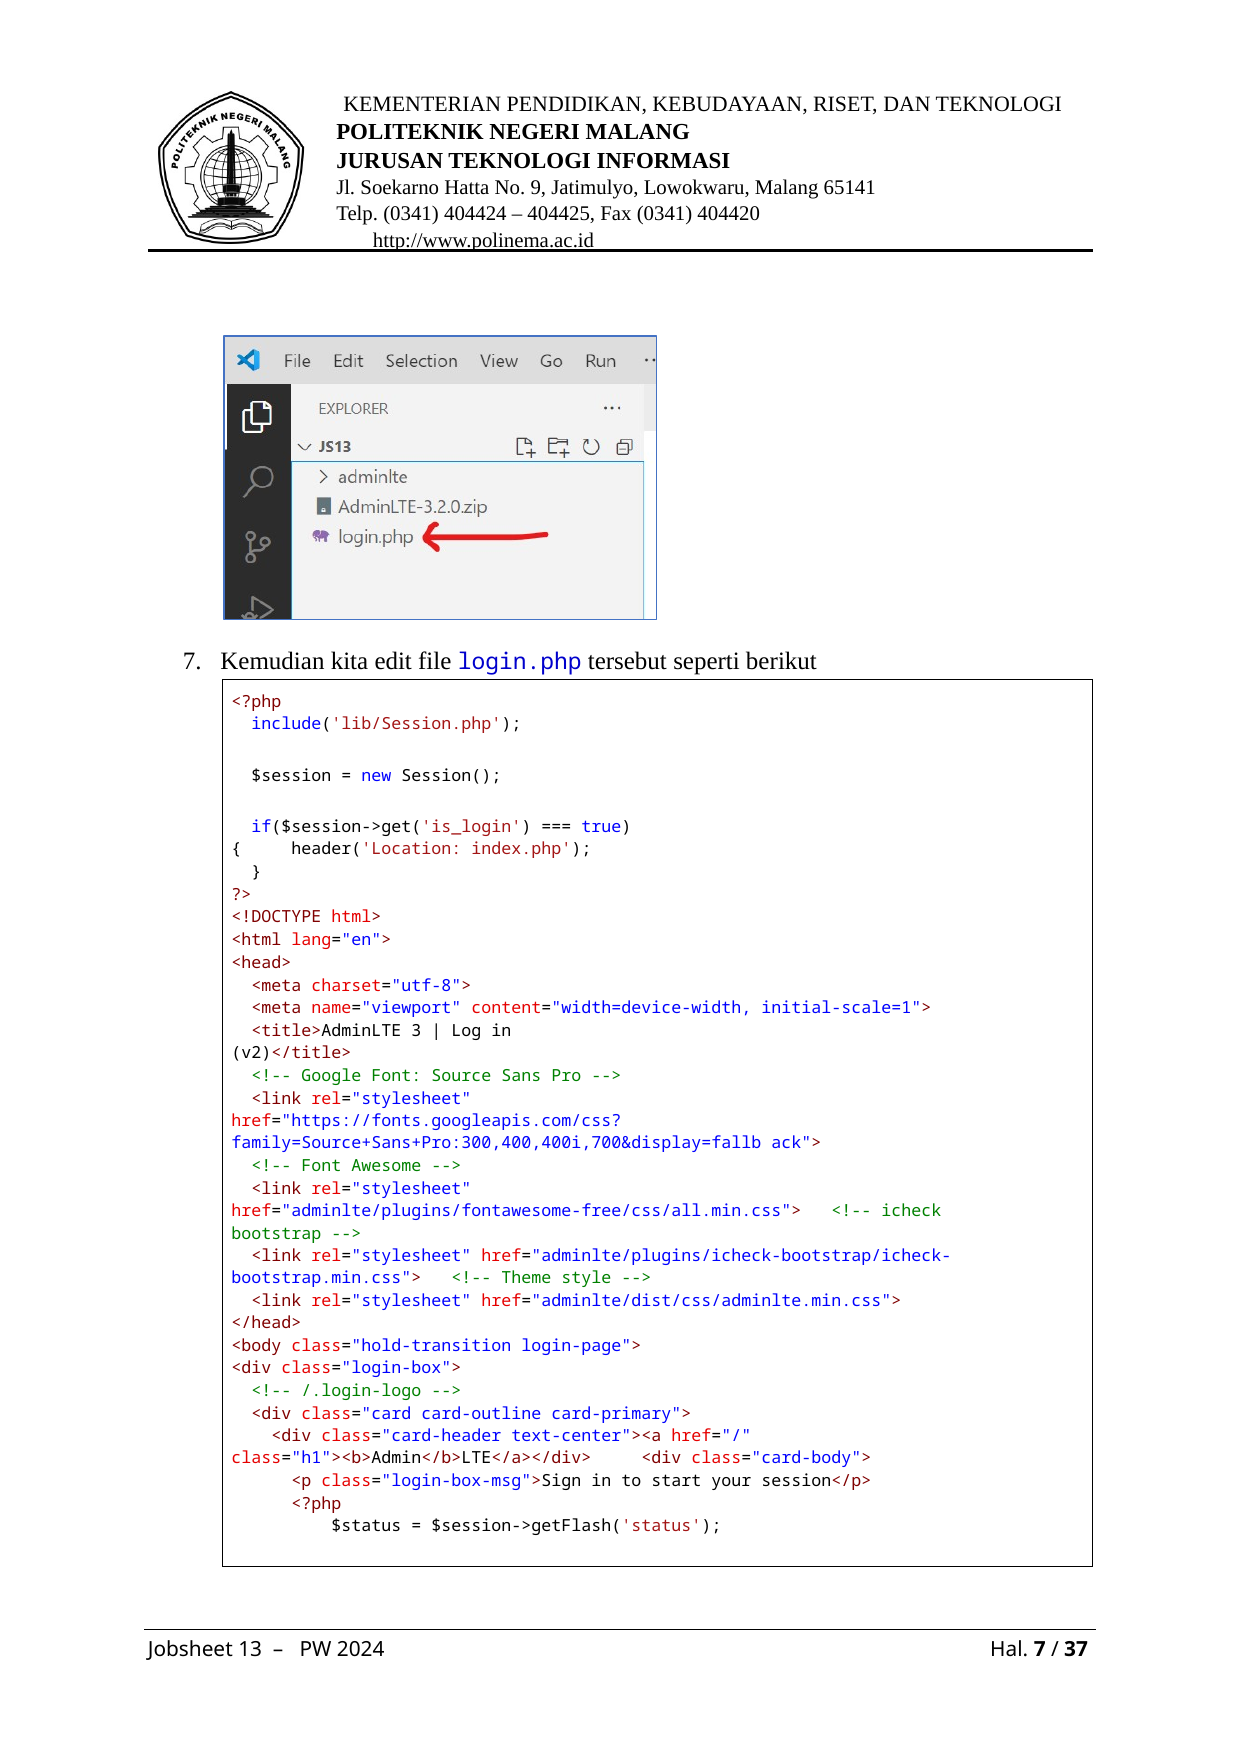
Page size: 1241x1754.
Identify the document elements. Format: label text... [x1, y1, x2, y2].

picture [158, 91, 306, 244]
picture [225, 337, 656, 619]
list Kemudian kita edit file login.php tersebut seperti berikut [183, 644, 1093, 676]
